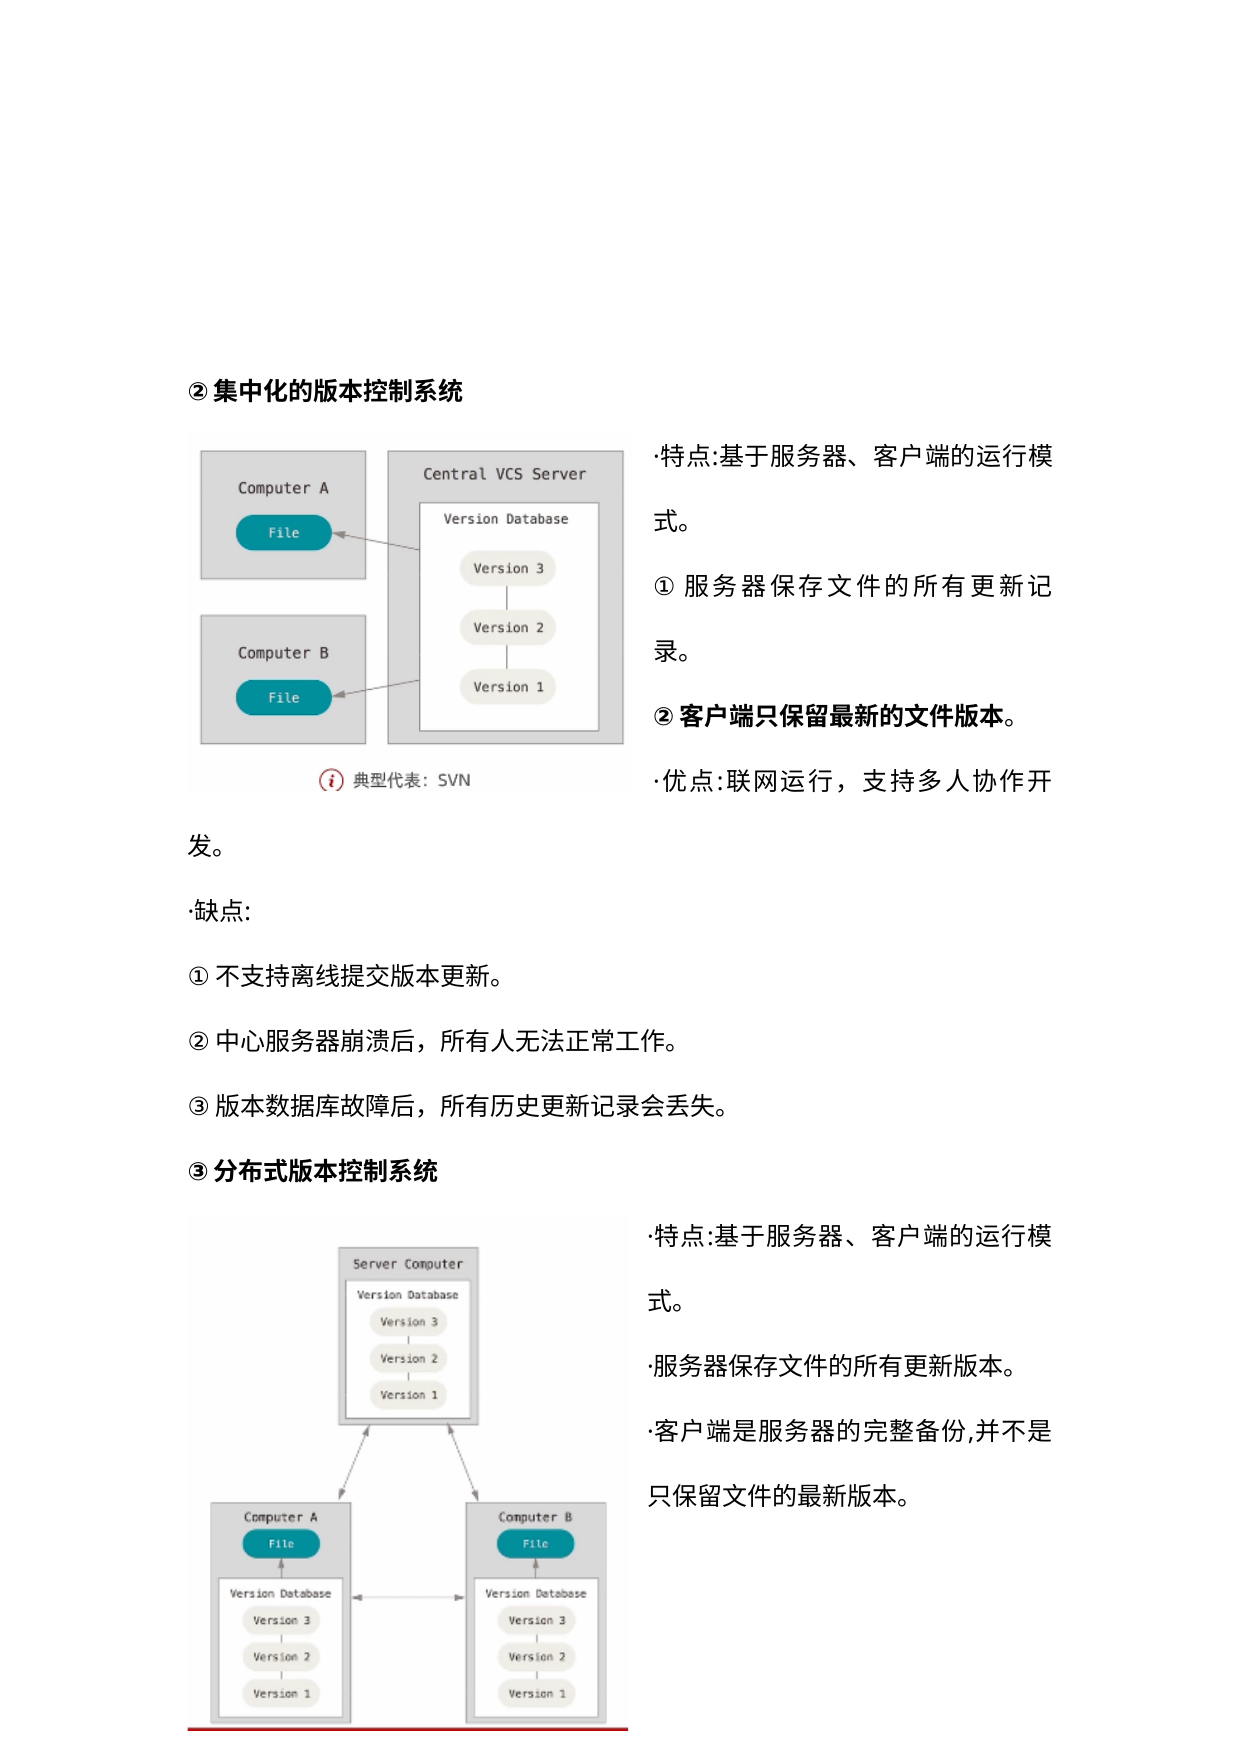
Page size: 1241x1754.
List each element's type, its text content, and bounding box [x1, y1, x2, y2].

picture [187, 433, 634, 791]
text ·缺点: [187, 877, 1053, 942]
text ·客户端是服务器的完整备份,并不是只保留文件的最新版本。 [629, 1397, 1053, 1527]
text ①不支持离线提交版本更新。 [187, 942, 1053, 1007]
text ②集中化的版本控制系统 [187, 357, 1053, 422]
text ①服务器保存文件的所有更新记录。 [634, 552, 1053, 682]
text ③版本数据库故障后，所有历史更新记录会丢失。 [187, 1072, 1053, 1137]
text ·优点:联网运行，支持多人协作开发。 [187, 747, 1053, 877]
text ③分布式版本控制系统 [187, 1137, 1053, 1202]
picture [187, 1216, 629, 1731]
text ·服务器保存文件的所有更新版本。 [629, 1332, 1053, 1397]
text ·特点:基于服务器、客户端的运行模式。 [187, 1202, 1053, 1332]
text ·特点:基于服务器、客户端的运行模式。 [187, 422, 1053, 552]
text ②中心服务器崩溃后，所有人无法正常工作。 [187, 1007, 1053, 1072]
text ②客户端只保留最新的文件版本。 [634, 682, 1053, 747]
